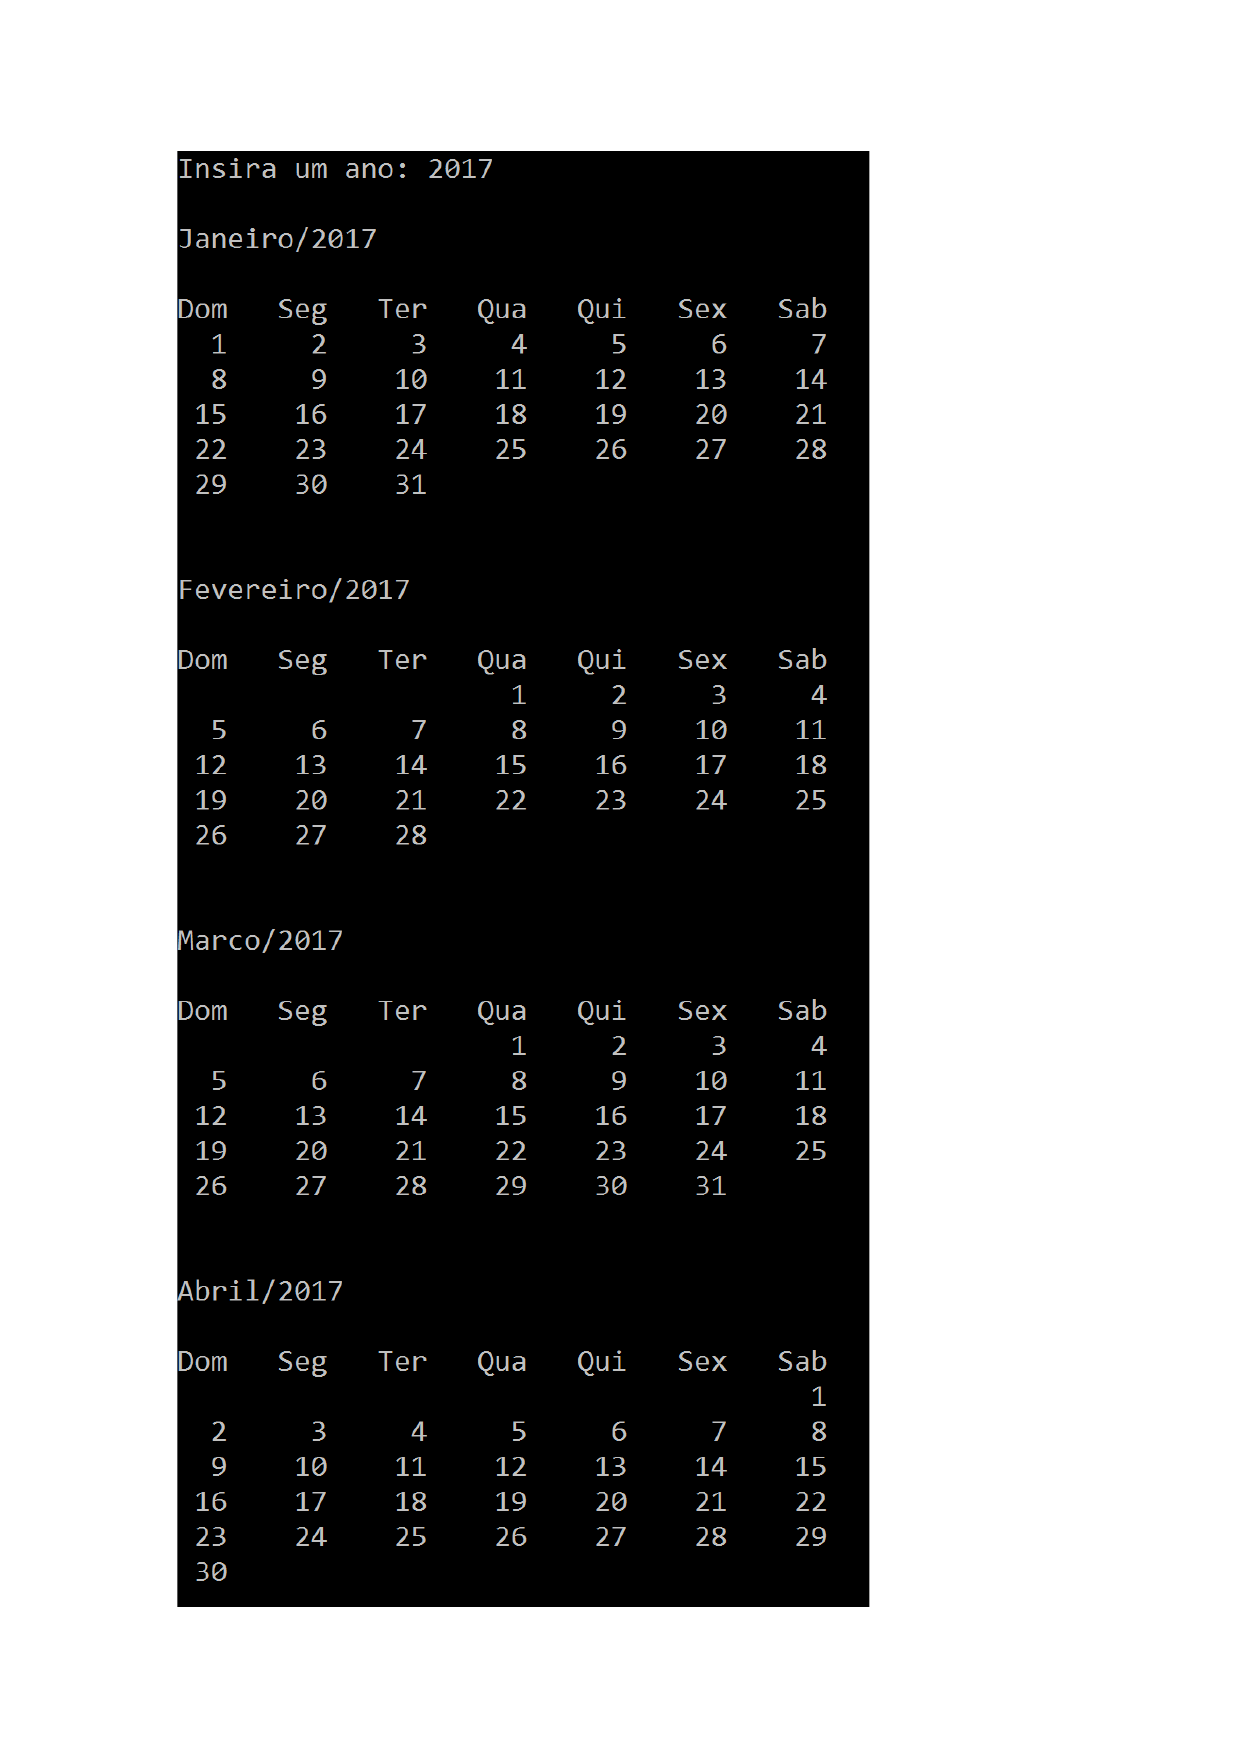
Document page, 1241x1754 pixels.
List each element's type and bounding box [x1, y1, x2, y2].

picture [177, 147, 870, 1607]
